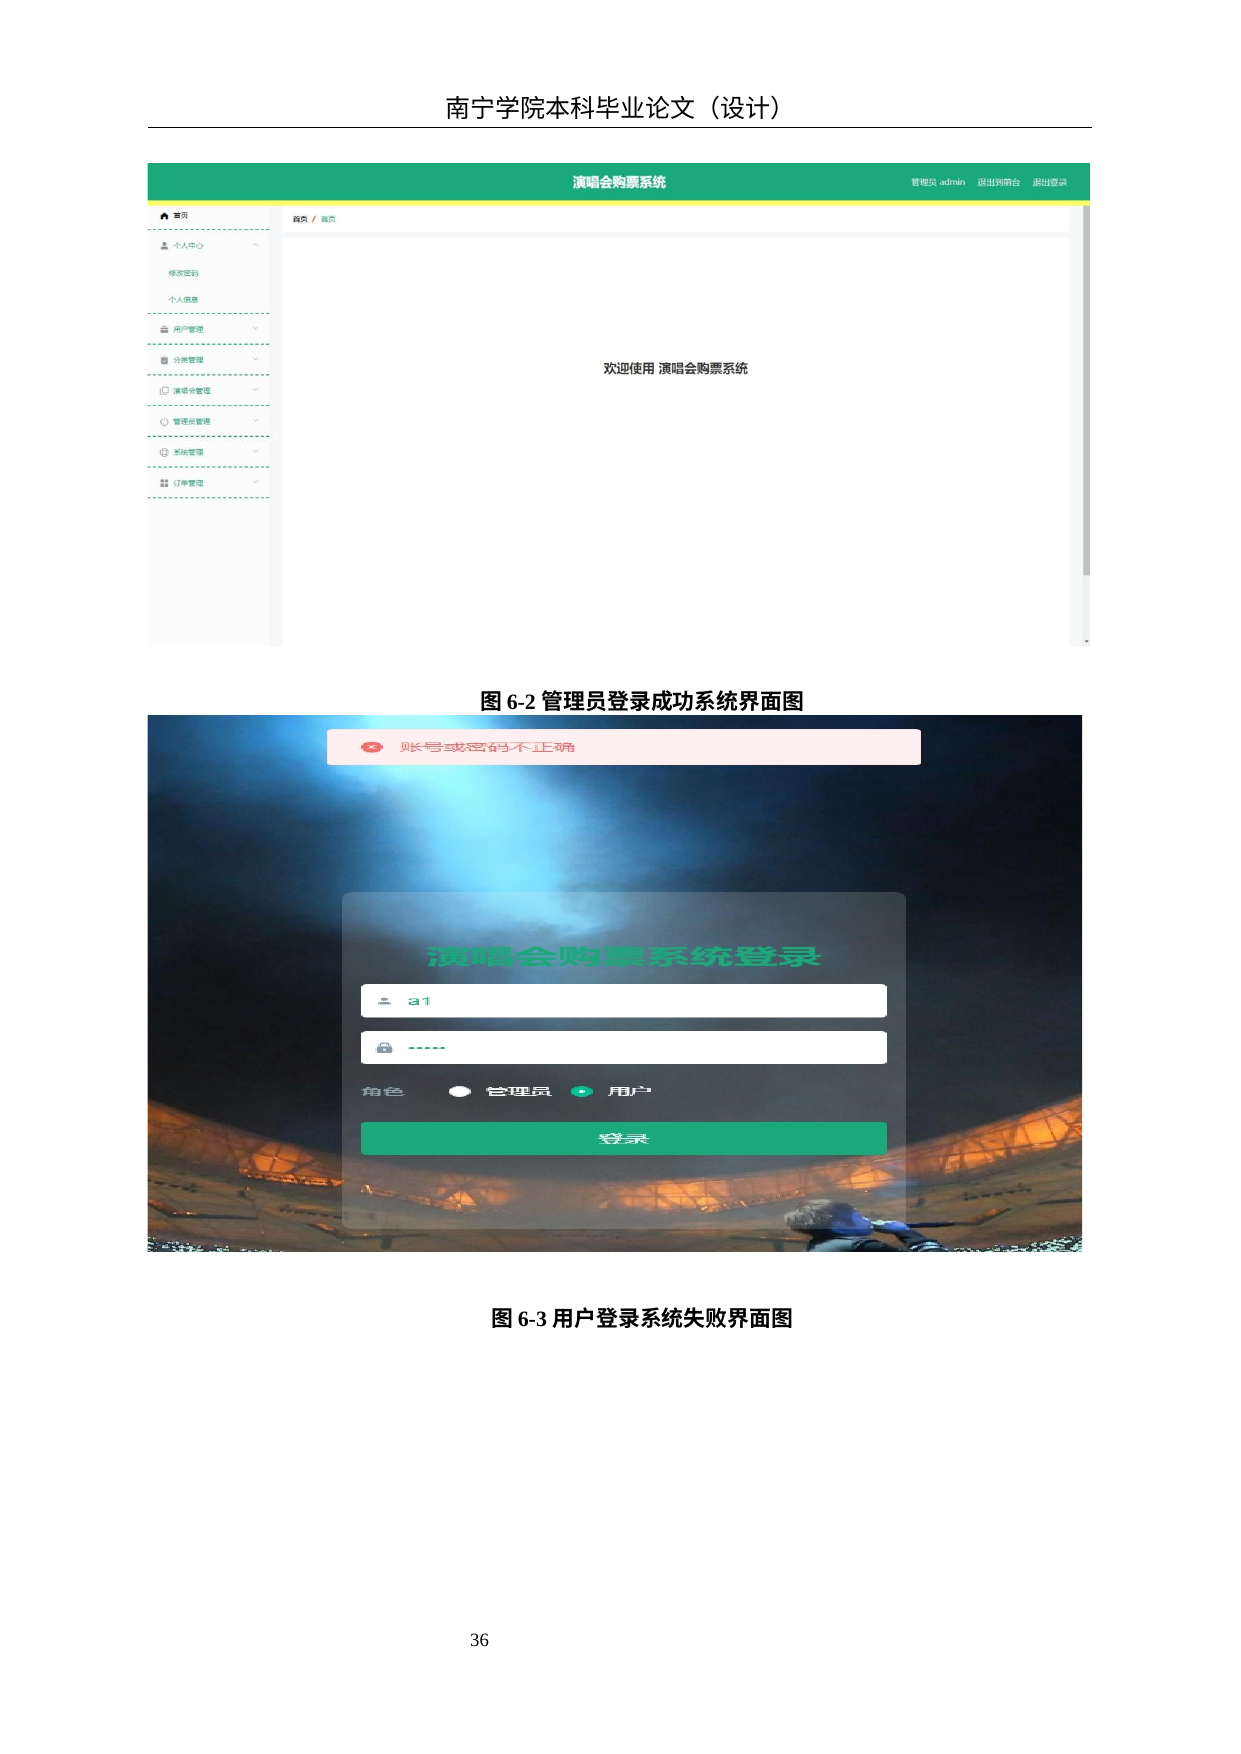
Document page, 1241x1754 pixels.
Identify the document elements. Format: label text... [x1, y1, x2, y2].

text 图6-3 用户登录系统失败界面图 [148, 1301, 1092, 1333]
text 图6-2 管理员登录成功系统界面图 [148, 683, 1092, 716]
picture [147, 715, 1083, 1252]
picture [147, 163, 1091, 646]
